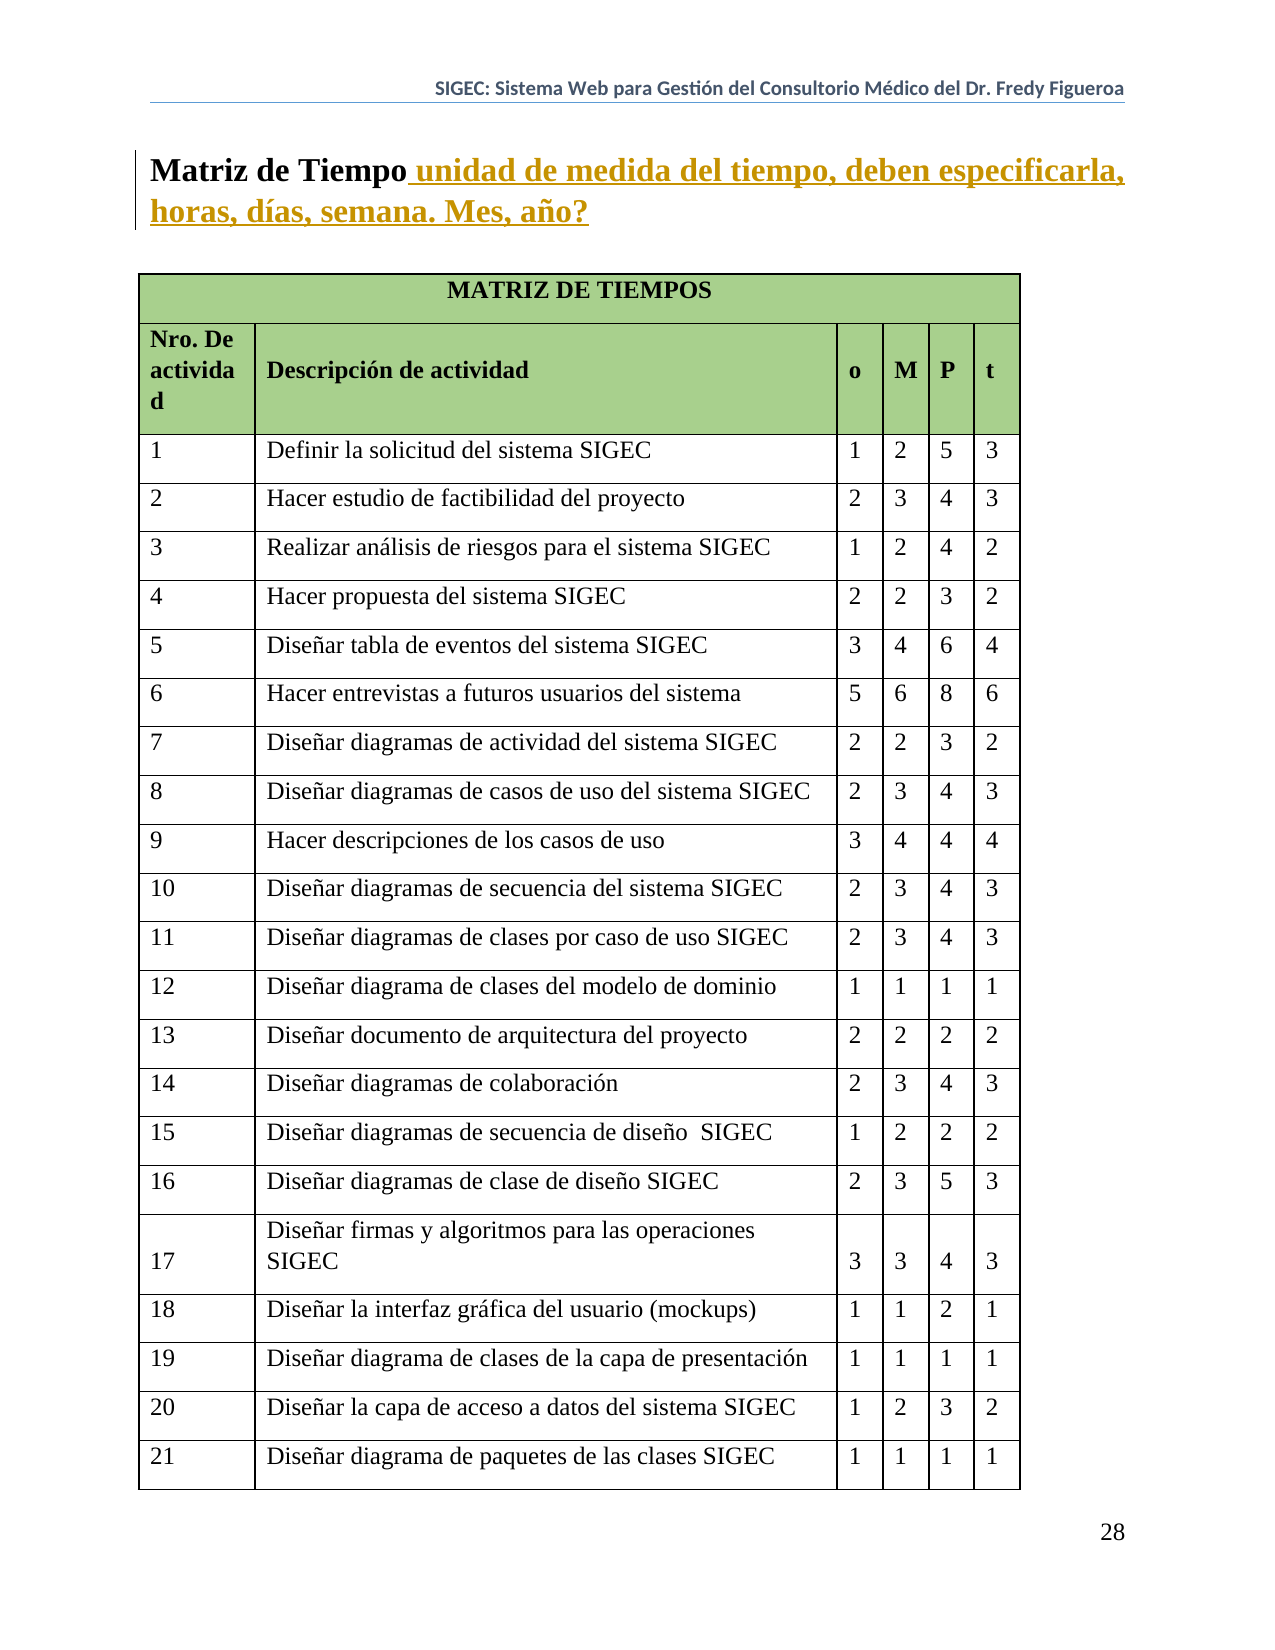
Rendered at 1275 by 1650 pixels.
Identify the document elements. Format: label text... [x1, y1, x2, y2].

table_cell 6 [140, 679, 254, 726]
table_cell 3 [975, 1215, 1019, 1293]
table_cell 4 [930, 776, 973, 824]
table_cell 2 [838, 922, 882, 970]
table_cell 3 [838, 1215, 882, 1293]
table_cell 4 [930, 484, 973, 531]
table_cell 5 [930, 1166, 973, 1214]
table_cell 1 [975, 1343, 1019, 1391]
table_cell 3 [140, 532, 254, 580]
table_cell 2 [884, 1392, 928, 1440]
table_cell 3 [884, 776, 928, 824]
table_cell 3 [884, 874, 928, 921]
table_cell 3 [838, 825, 882, 872]
table_cell Diseñar la capa de acceso a datos del sistema SIGEC [256, 1392, 836, 1440]
table_cell 1 [838, 971, 882, 1019]
table_cell 1 [838, 1441, 882, 1488]
subtitle Matriz de Tiempo [150, 150, 1125, 230]
table_cell 2 [838, 874, 882, 921]
table_cell 14 [140, 1069, 254, 1116]
table_cell Realizar análisis de riesgos para el sistema SIGEC [256, 532, 836, 580]
table_cell 4 [930, 825, 973, 872]
table_cell 3 [884, 1215, 928, 1293]
table_cell o [838, 324, 882, 434]
table_cell 2 [975, 727, 1019, 775]
table_cell 3 [930, 727, 973, 775]
table_cell 3 [884, 484, 928, 531]
table_cell 17 [140, 1215, 254, 1293]
table_cell 3 [975, 435, 1019, 482]
table_cell 1 [884, 1343, 928, 1391]
table_cell 1 [838, 1117, 882, 1165]
table_cell 2 [884, 727, 928, 775]
table_cell 3 [975, 922, 1019, 970]
table_cell 1 [838, 532, 882, 580]
table_cell 3 [975, 874, 1019, 921]
table_cell Hacer estudio de factibilidad del proyecto [256, 484, 836, 531]
table_cell 4 [930, 1215, 973, 1293]
table_cell 1 [838, 1392, 882, 1440]
table_cell 2 [884, 1117, 928, 1165]
table_cell 6 [884, 679, 928, 726]
table_cell 4 [884, 825, 928, 872]
table_cell Diseñar diagramas de actividad del sistema SIGEC [256, 727, 836, 775]
table_cell 2 [884, 581, 928, 629]
table_cell 2 [884, 435, 928, 482]
table_cell 3 [975, 776, 1019, 824]
table_cell 4 [930, 922, 973, 970]
table_cell Diseñar diagramas de clase de diseño SIGEC [256, 1166, 836, 1214]
table_cell 4 [975, 630, 1019, 677]
table_cell 2 [838, 581, 882, 629]
table_cell 2 [975, 581, 1019, 629]
table_cell 1 [884, 1295, 928, 1342]
table_cell Diseñar diagramas de clases por caso de uso SIGEC [256, 922, 836, 970]
table_cell 2 [140, 484, 254, 531]
table_cell 3 [975, 1166, 1019, 1214]
table_cell 2 [838, 484, 882, 531]
table_cell t [975, 324, 1019, 434]
table_cell 1 [838, 1343, 882, 1391]
table_cell 4 [930, 532, 973, 580]
table_cell 21 [140, 1441, 254, 1488]
table_cell 5 [140, 630, 254, 677]
table_cell 3 [884, 1069, 928, 1116]
table_cell 12 [140, 971, 254, 1019]
table_cell Diseñar diagramas de secuencia de diseño SIGEC [256, 1117, 836, 1165]
table_cell 2 [838, 1020, 882, 1067]
table_cell 4 [140, 581, 254, 629]
table_cell 1 [930, 971, 973, 1019]
table_cell Hacer descripciones de los casos de uso [256, 825, 836, 872]
table_cell 2 [884, 532, 928, 580]
table_cell 2 [838, 727, 882, 775]
table_cell 1 [975, 1295, 1019, 1342]
table_cell 19 [140, 1343, 254, 1391]
table_cell 20 [140, 1392, 254, 1440]
table_cell 1 [930, 1441, 973, 1488]
table_cell 5 [930, 435, 973, 482]
table_cell 3 [884, 1166, 928, 1214]
table_cell 8 [930, 679, 973, 726]
table_cell 3 [884, 922, 928, 970]
table_cell Hacer propuesta del sistema SIGEC [256, 581, 836, 629]
table_cell 1 [838, 435, 882, 482]
table_cell Diseñar firmas y algoritmos para las operaciones SIGEC [256, 1215, 836, 1293]
table_cell 2 [884, 1020, 928, 1067]
table_cell 13 [140, 1020, 254, 1067]
table_cell 5 [838, 679, 882, 726]
table_cell Diseñar tabla de eventos del sistema SIGEC [256, 630, 836, 677]
table_cell Descripción de actividad [256, 324, 836, 434]
table_cell 11 [140, 922, 254, 970]
table_cell 3 [975, 1069, 1019, 1116]
table_cell 18 [140, 1295, 254, 1342]
table_cell 1 [884, 1441, 928, 1488]
table_cell 1 [975, 1441, 1019, 1488]
table_cell 4 [975, 825, 1019, 872]
table_cell 2 [838, 1166, 882, 1214]
table_cell 2 [975, 1392, 1019, 1440]
table_cell Diseñar la interfaz gráfica del usuario (mockups) [256, 1295, 836, 1342]
table_cell 2 [975, 1020, 1019, 1067]
table_cell 1 [930, 1343, 973, 1391]
table_header MATRIZ DE TIEMPOS [140, 275, 1019, 323]
table_cell 2 [975, 1117, 1019, 1165]
table_cell 3 [838, 630, 882, 677]
table_cell 4 [930, 874, 973, 921]
table_cell 1 [975, 971, 1019, 1019]
table_cell Diseñar documento de arquitectura del proyecto [256, 1020, 836, 1067]
table_cell 3 [930, 581, 973, 629]
table_cell 2 [838, 776, 882, 824]
table_cell Diseñar diagramas de secuencia del sistema SIGEC [256, 874, 836, 921]
table_cell 3 [975, 484, 1019, 531]
table_cell 3 [930, 1392, 973, 1440]
table_cell M [884, 324, 928, 434]
table_cell 15 [140, 1117, 254, 1165]
table_cell Diseñar diagrama de clases del modelo de dominio [256, 971, 836, 1019]
table_cell 1 [140, 435, 254, 482]
table_cell 6 [975, 679, 1019, 726]
table_cell Diseñar diagramas de colaboración [256, 1069, 836, 1116]
table_cell Diseñar diagrama de paquetes de las clases SIGEC [256, 1441, 836, 1488]
table_cell P [930, 324, 973, 434]
table_cell Diseñar diagramas de casos de uso del sistema SIGEC [256, 776, 836, 824]
table_cell 4 [884, 630, 928, 677]
table_cell 6 [930, 630, 973, 677]
table_cell Nro. De actividad [140, 324, 254, 434]
table_cell 7 [140, 727, 254, 775]
table_cell 10 [140, 874, 254, 921]
table_cell 1 [884, 971, 928, 1019]
table_cell 2 [838, 1069, 882, 1116]
table_cell 2 [975, 532, 1019, 580]
table_cell 16 [140, 1166, 254, 1214]
table_cell 2 [930, 1117, 973, 1165]
table_cell Definir la solicitud del sistema SIGEC [256, 435, 836, 482]
table_cell 8 [140, 776, 254, 824]
table_cell 4 [930, 1069, 973, 1116]
table_cell Hacer entrevistas a futuros usuarios del sistema [256, 679, 836, 726]
table_cell 1 [838, 1295, 882, 1342]
table_cell 2 [930, 1295, 973, 1342]
table_cell 2 [930, 1020, 973, 1067]
table_cell Diseñar diagrama de clases de la capa de presentación [256, 1343, 836, 1391]
table_cell 9 [140, 825, 254, 872]
